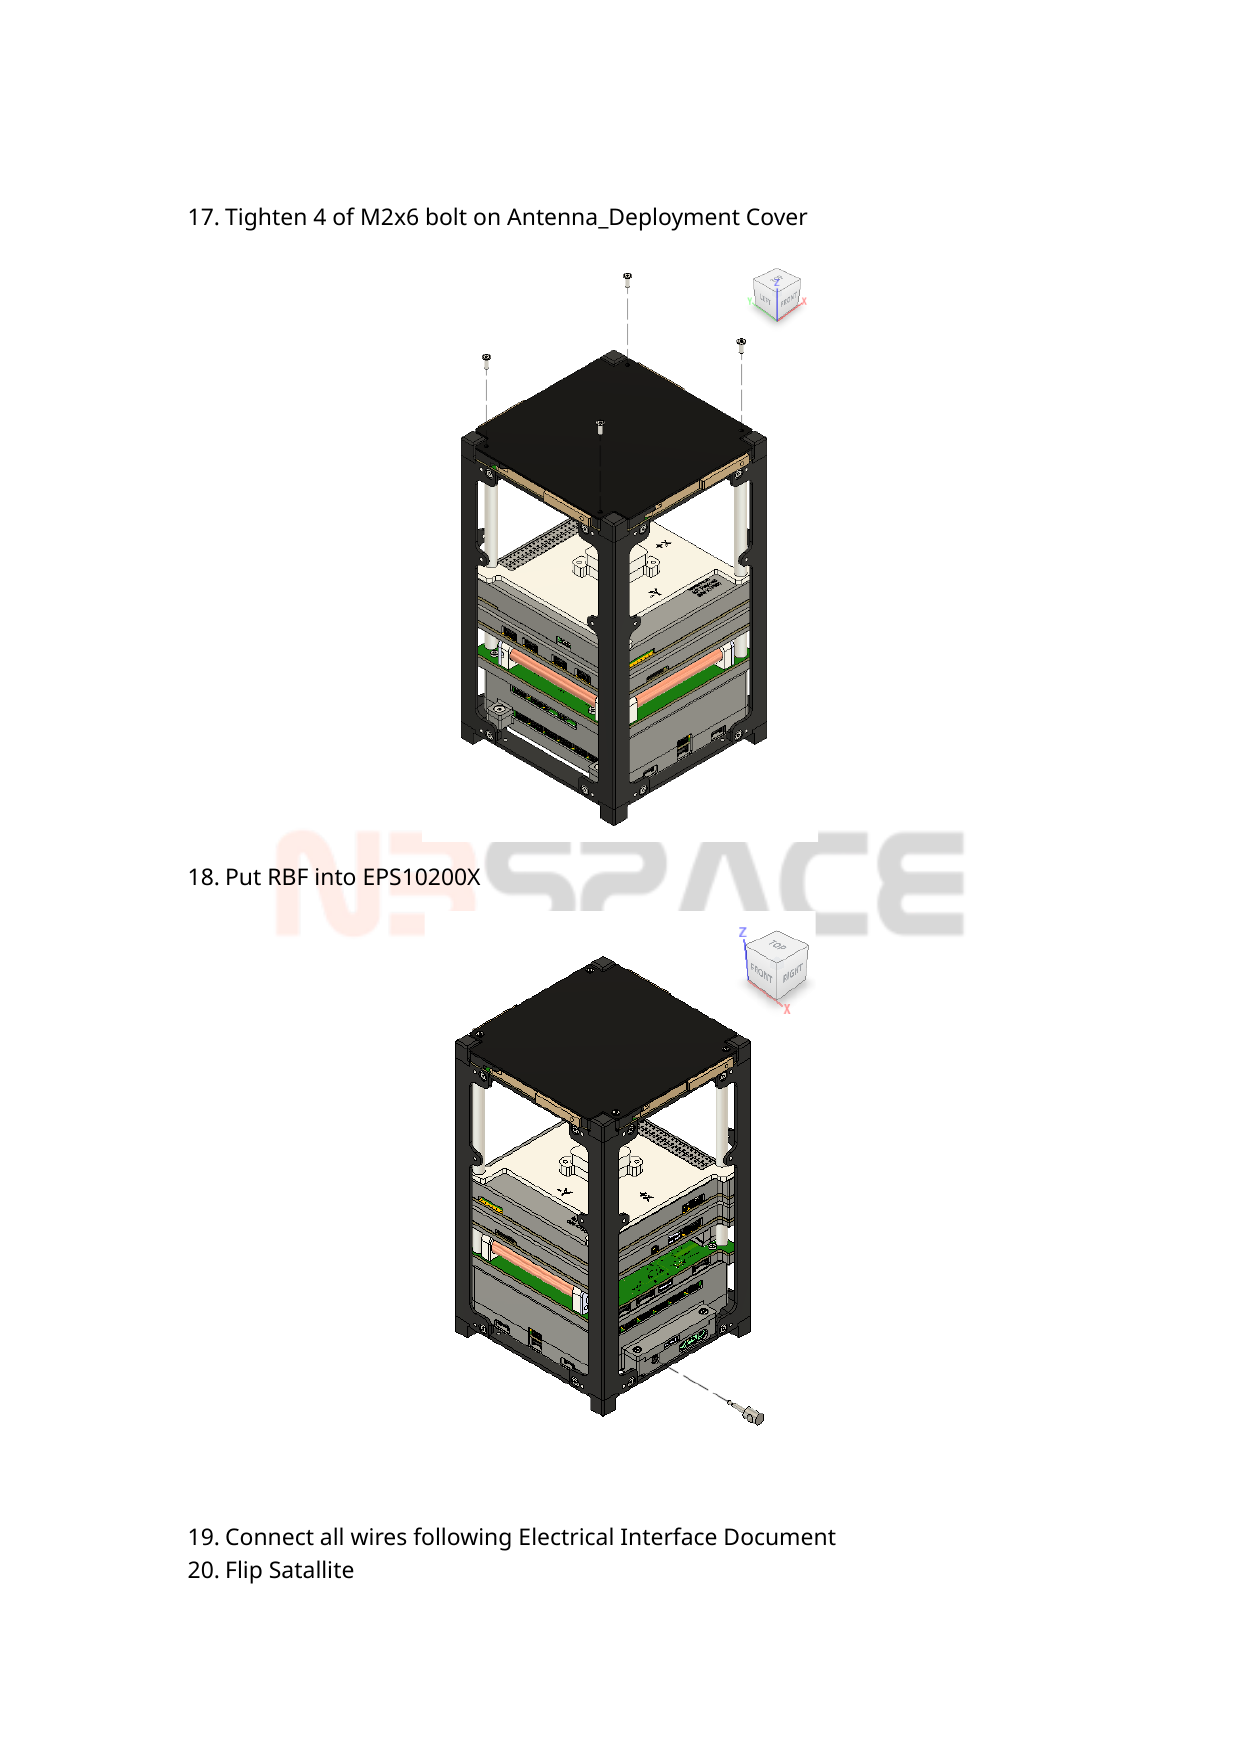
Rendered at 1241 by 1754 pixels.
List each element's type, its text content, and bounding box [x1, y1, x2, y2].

picture [424, 911, 816, 1502]
list Tighten 4 of M2x6 bolt on Antenna_Deployment Cover [187, 200, 1090, 232]
list Put RBF into EPS10200X [187, 861, 1090, 892]
picture [422, 250, 819, 842]
list Flip Satallite [187, 1554, 1090, 1586]
list Connect all wires following Electrical Interface Document [187, 1521, 1090, 1552]
